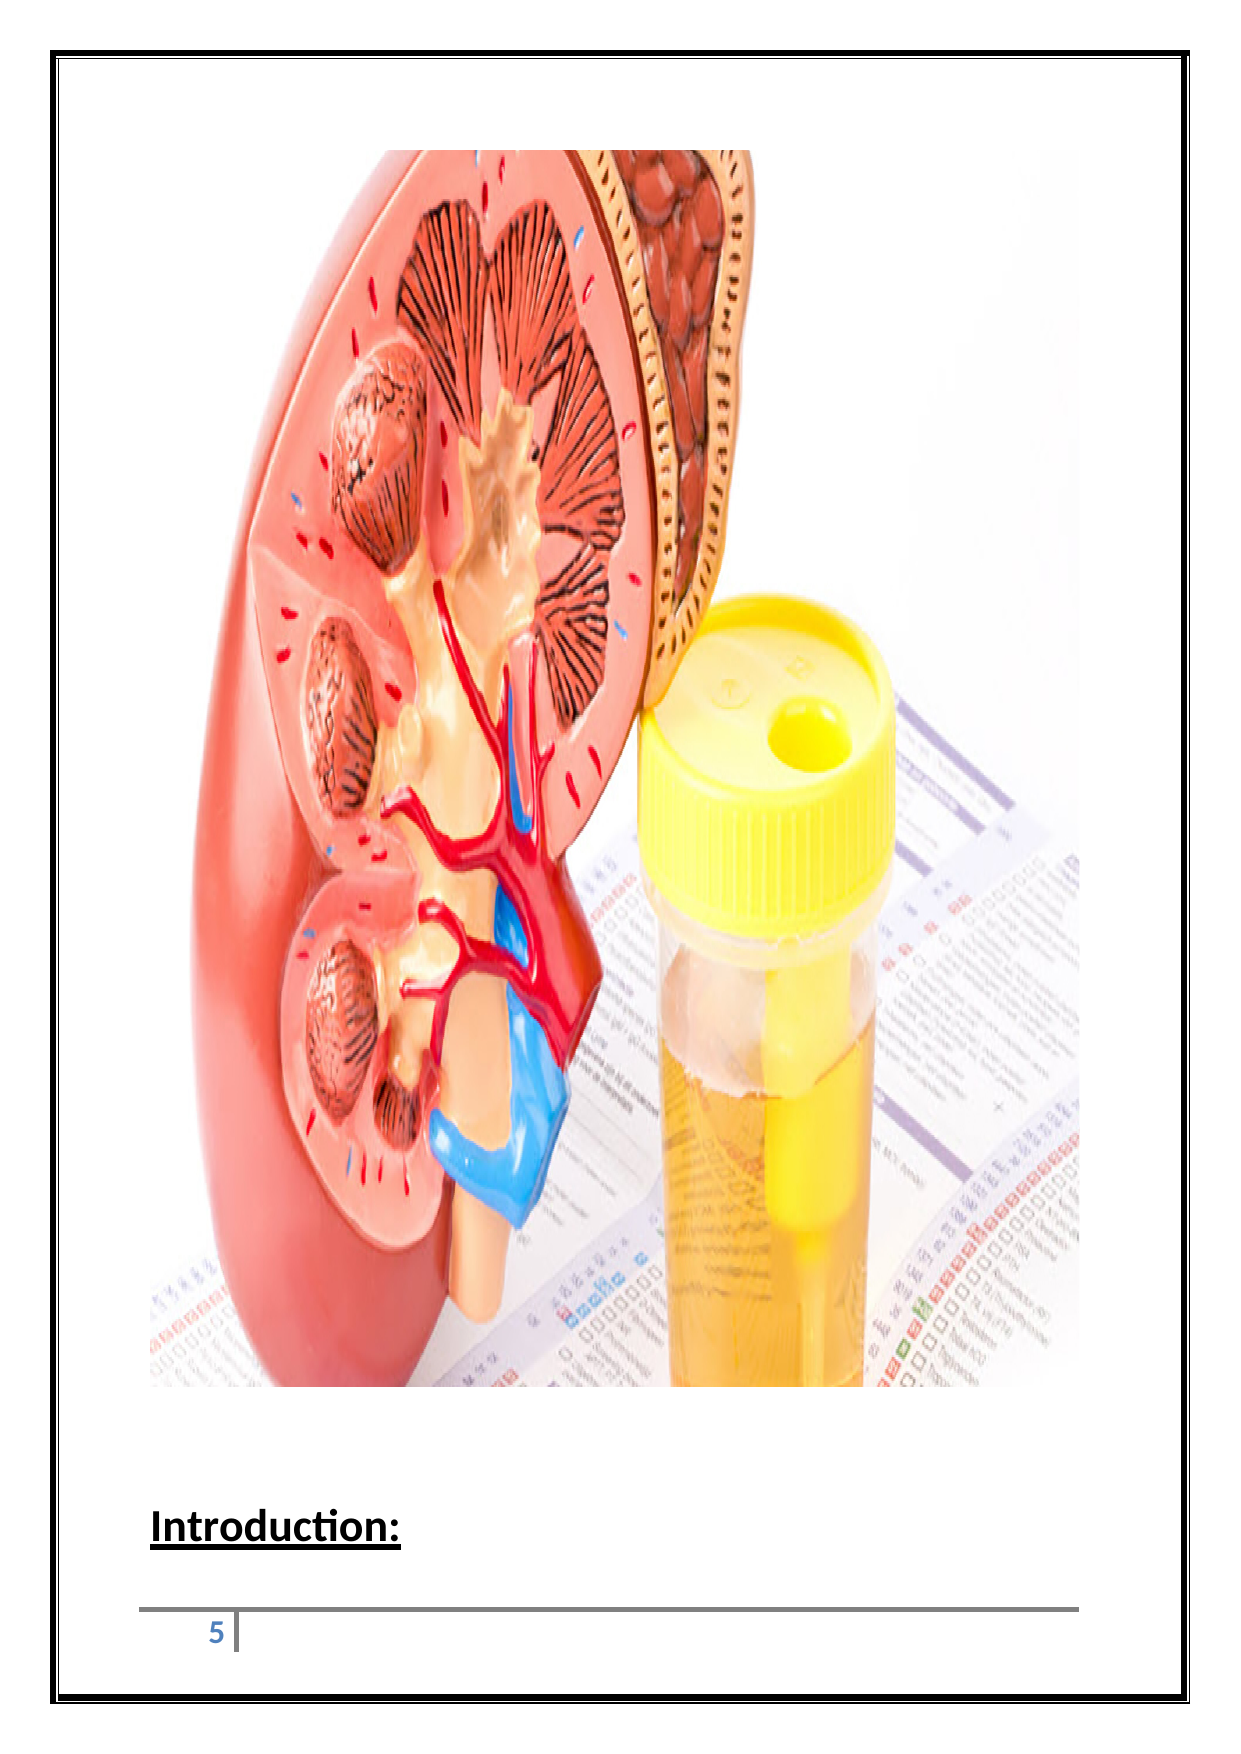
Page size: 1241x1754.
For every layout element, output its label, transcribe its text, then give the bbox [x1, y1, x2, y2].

picture [150, 150, 1080, 1387]
text Introduction: [150, 1497, 1090, 1553]
